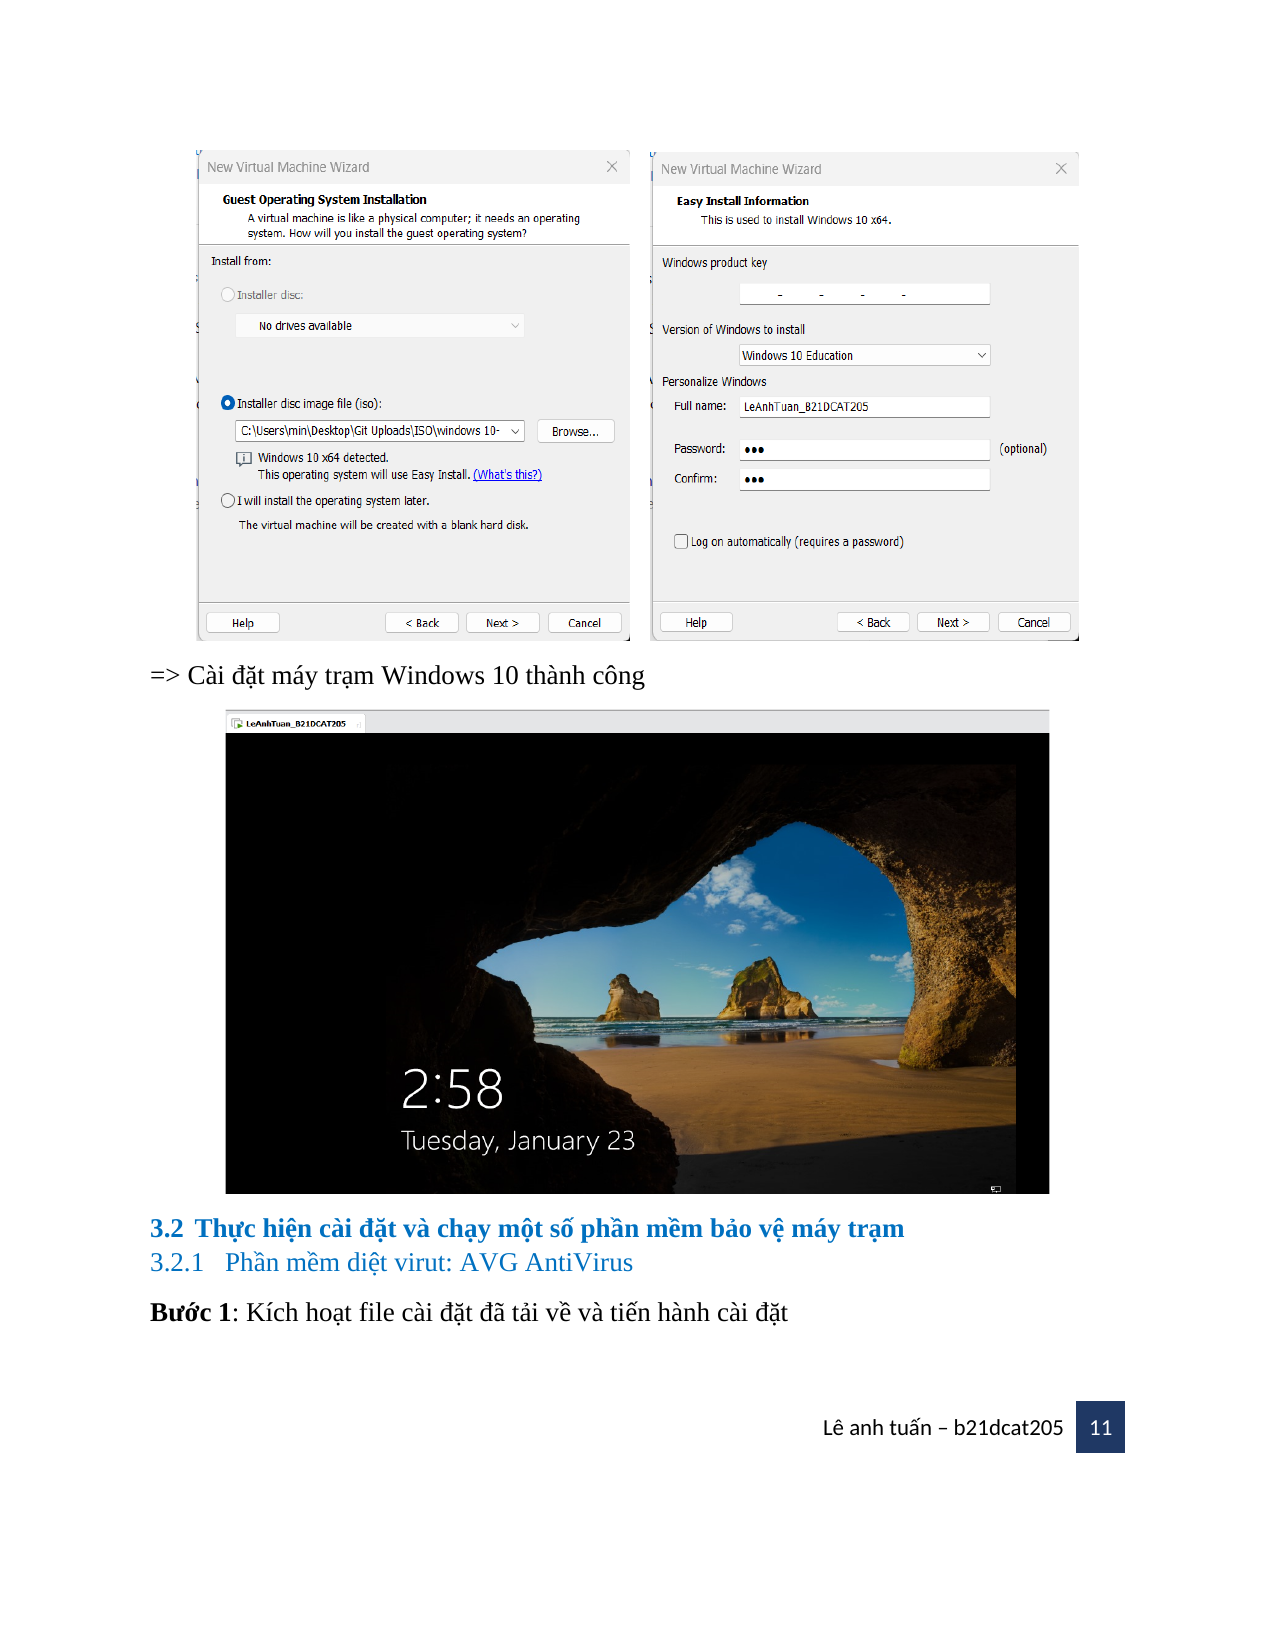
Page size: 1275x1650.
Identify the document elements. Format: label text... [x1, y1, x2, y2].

text Bước 1: Kích hoạt file cài đặt đã tải về và tiến hành cài đặt [150, 1296, 1125, 1327]
picture [196, 150, 630, 641]
text => Cài đặt máy trạm Windows 10 thành công [150, 659, 1125, 691]
list Phần mềm diệt virut: AVG AntiVirus [150, 1246, 1125, 1277]
picture [650, 152, 1079, 641]
picture [225, 709, 1050, 1194]
list Thực hiện cài đặt và chạy một số phần mềm bảo vệ máy trạm [150, 1212, 1125, 1243]
